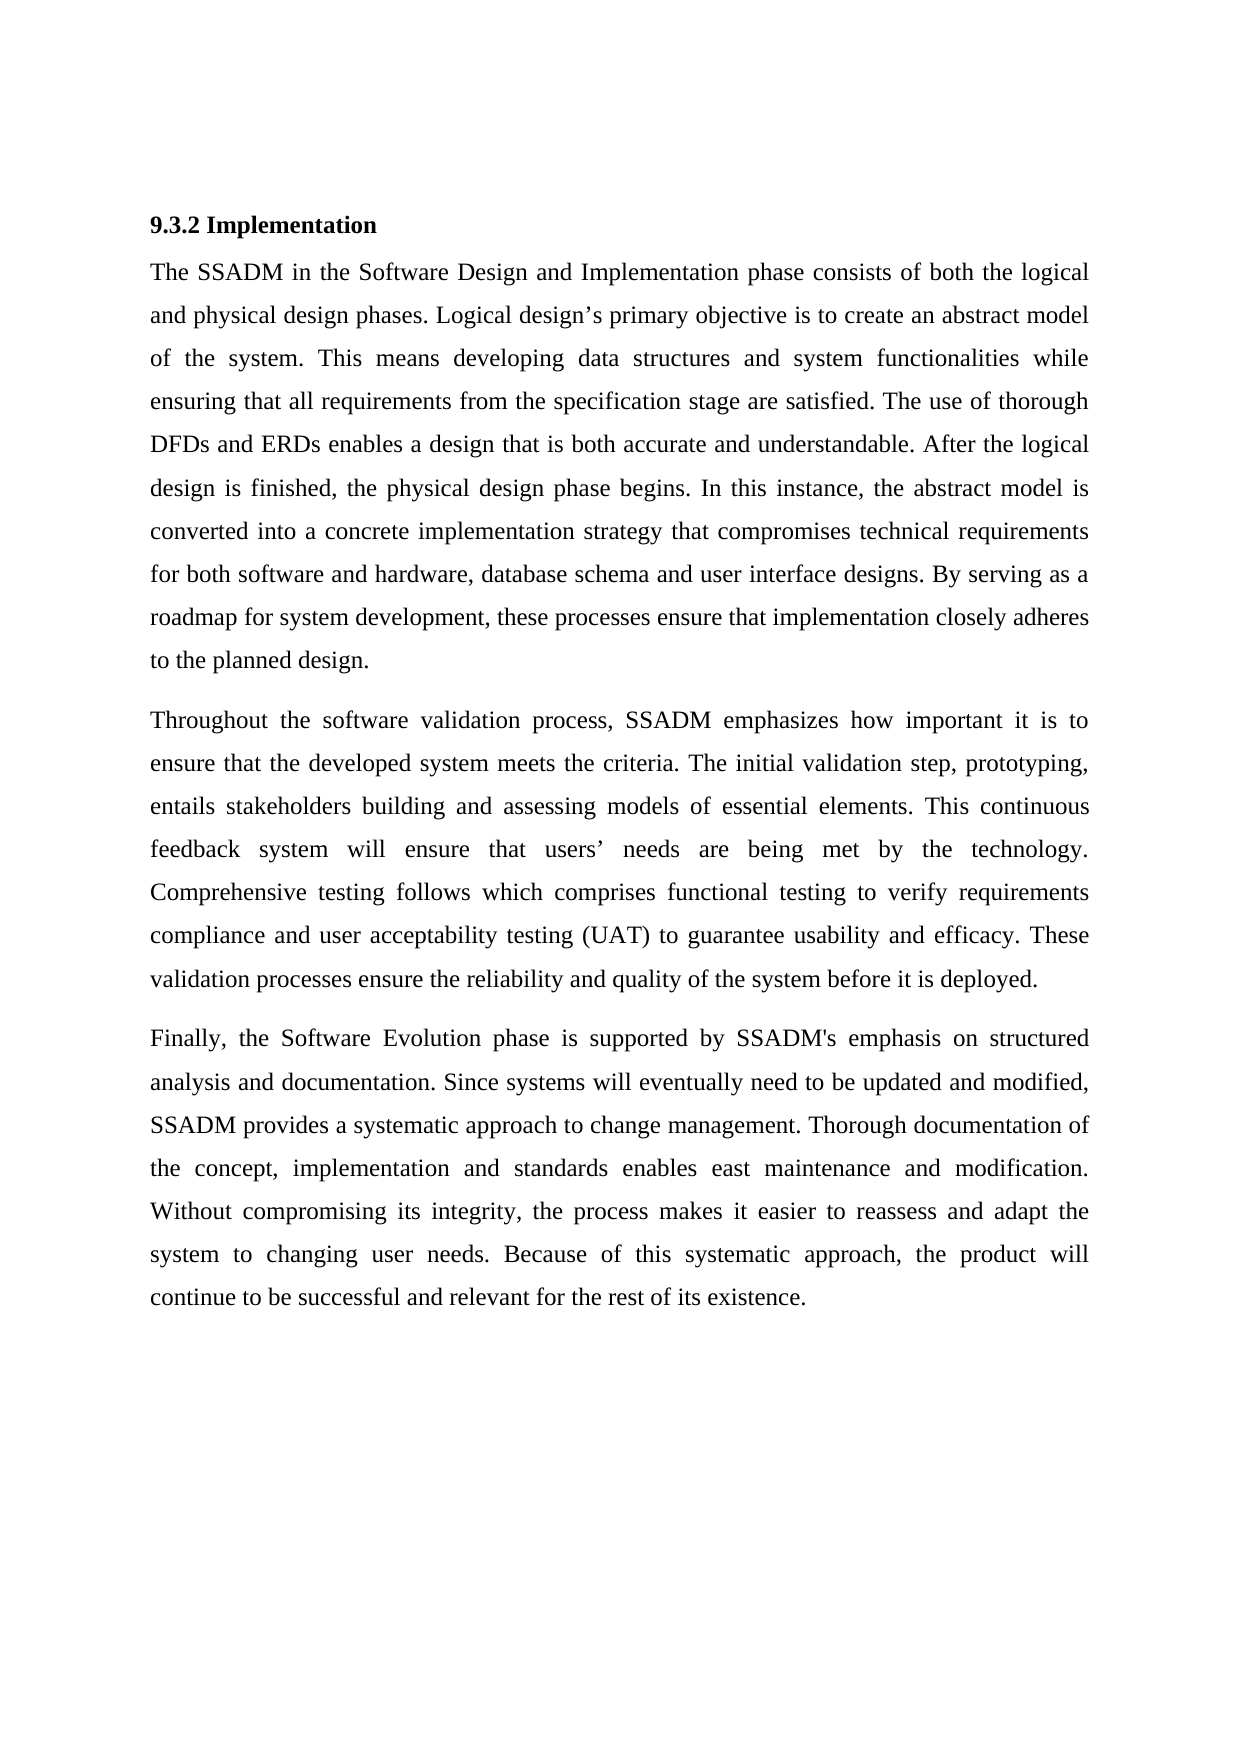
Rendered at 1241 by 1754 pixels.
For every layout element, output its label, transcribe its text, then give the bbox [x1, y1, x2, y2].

subtitle 9.3.2 Implementation [150, 210, 1090, 238]
text Finally, the Software Evolution phase is supported by SSADM's emphasis on structured analysis and documentation. Since systems will eventually need to be updated and modified, SSADM provides a systematic approach to change management. Thorough documentation of the concept, implementation and standards enables east maintenance and modification. Without compromising its integrity, the process makes it easier to reassess and adapt the system to changing user needs. Because of this systematic approach, the product will continue to be successful and relevant for the rest of its existence. [150, 1023, 1090, 1311]
text The SSADM in the Software Design and Implementation phase consists of both the logical and physical design phases. Logical design’s primary objective is to create an abstract model of the system. This means developing data structures and system functionalities while ensuring that all requirements from the specification stage are satisfied. The use of thorough DFDs and ERDs enables a design that is both accurate and understandable. After the logical design is finished, the physical design phase begins. In this instance, the abstract model is converted into a concrete implementation strategy that compromises technical requirements for both software and hardware, database schema and user interface designs. By serving as a roadmap for system development, these processes ensure that implementation closely adheres to the planned design. [150, 257, 1090, 674]
text Throughout the software validation process, SSADM emphasizes how important it is to ensure that the developed system meets the criteria. The initial validation step, prototyping, entails stakeholders building and assessing models of essential elements. This continuous feedback system will ensure that users’ needs are being met by the technology. Comprehensive testing follows which comprises functional testing to verify requirements compliance and user acceptability testing (UAT) to guarantee usability and efficacy. These validation processes ensure the reliability and quality of the system before it is deployed. [150, 705, 1090, 992]
